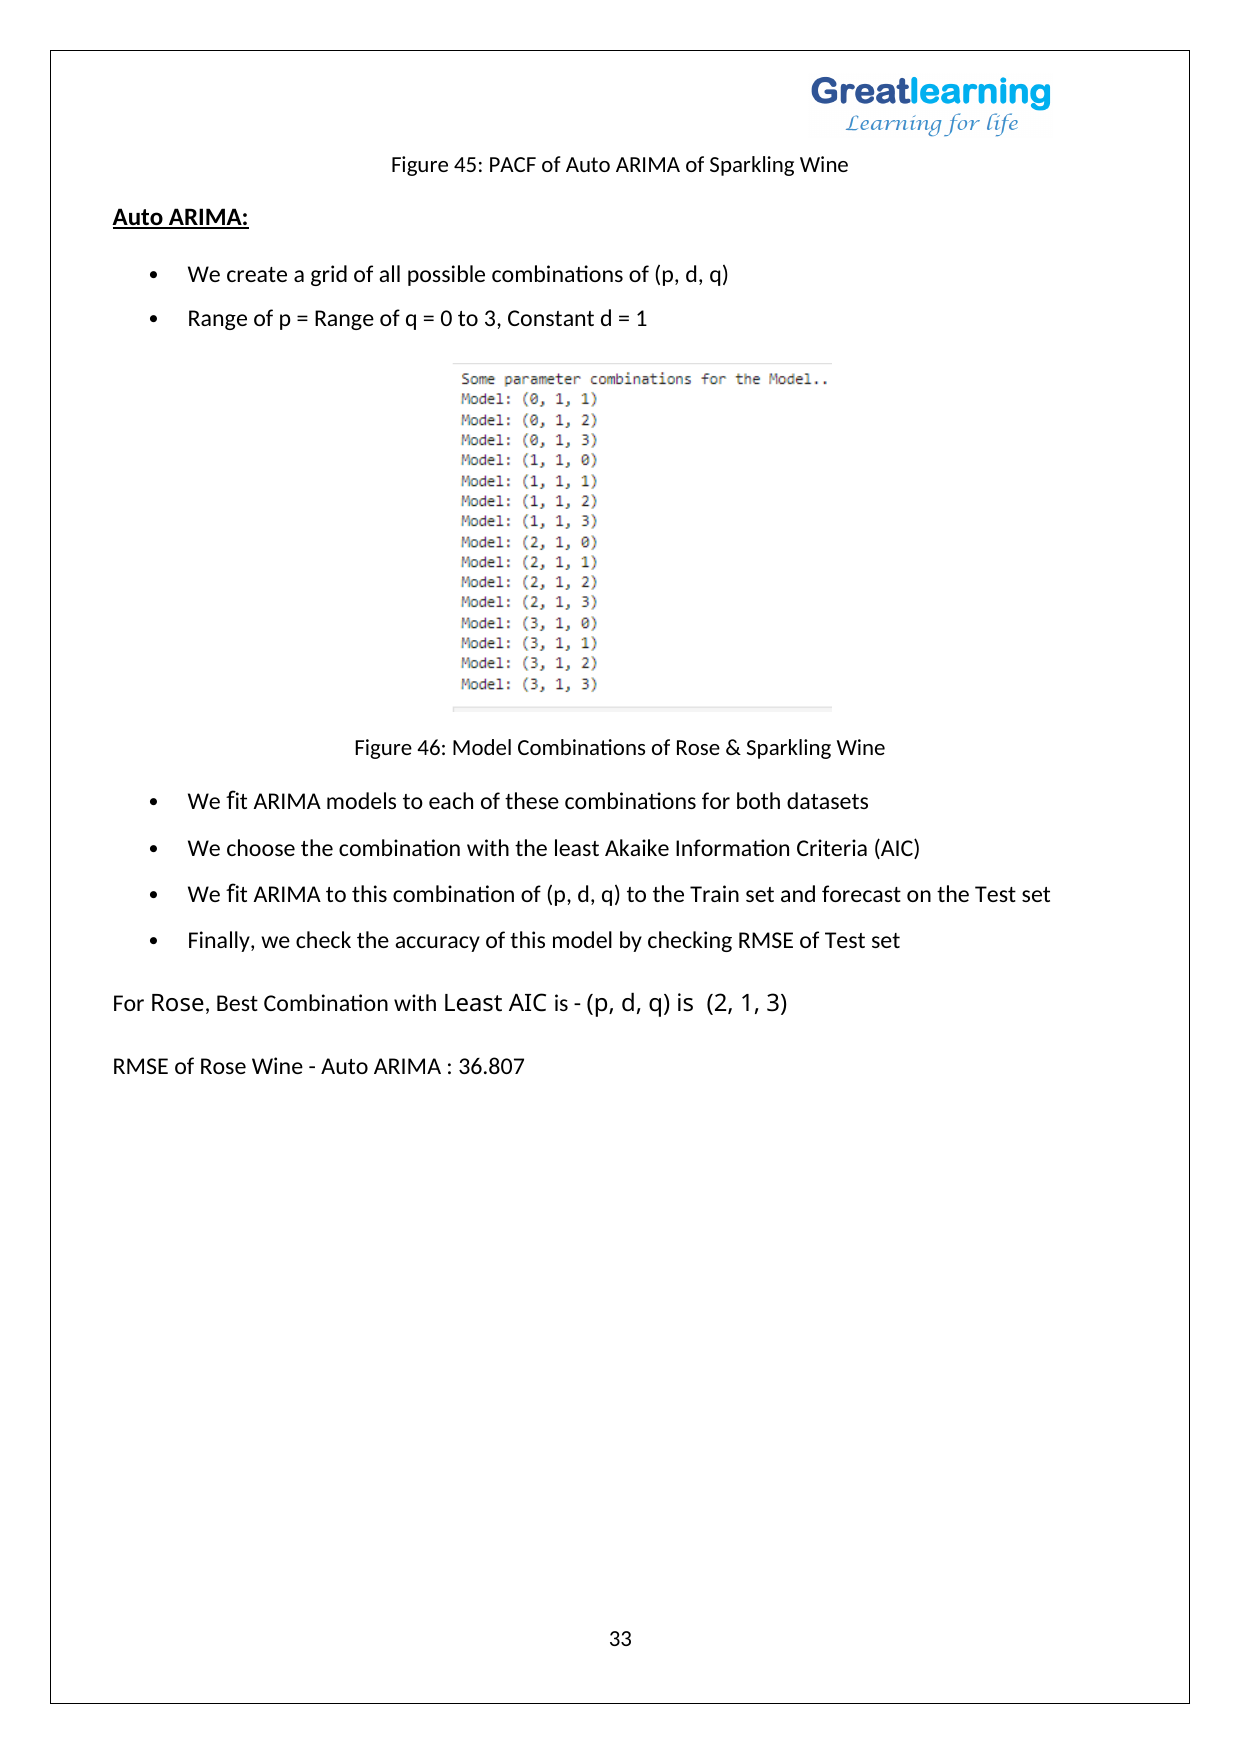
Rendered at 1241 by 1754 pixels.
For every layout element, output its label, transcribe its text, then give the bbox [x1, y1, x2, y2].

text For Rose, Best Combination with Least AIC is - (p, d, q) is (2, 1, 3) [112, 986, 1128, 1018]
picture [446, 363, 832, 712]
text Figure 45: PACF of Auto ARIMA of Sparkling Wine [112, 150, 1128, 178]
text Figure 46: Model Combinations of Rose & Sparkling Wine [112, 733, 1128, 761]
text RMSE of Rose Wine - Auto ARIMA : 36.807 [112, 1051, 1128, 1081]
subtitle Auto ARIMA: [112, 201, 1128, 231]
list Finally, we check the accuracy of this model by checking RMSE of Test set [150, 925, 1128, 955]
list We fit ARIMA models to each of these combinations for both datasets [150, 784, 1128, 816]
list We fit ARIMA to this combination of (p, d, q) to the Train set and forecast on the Test set [150, 877, 1128, 909]
list We create a grid of all possible combinations of (p, d, q) [150, 259, 1128, 288]
list We choose the combination with the least Akaike Information Criteria (AIC) [150, 833, 1128, 862]
list Range of p = Range of q = 0 to 3, Constant d = 1 [150, 303, 1128, 332]
picture [807, 73, 1053, 138]
